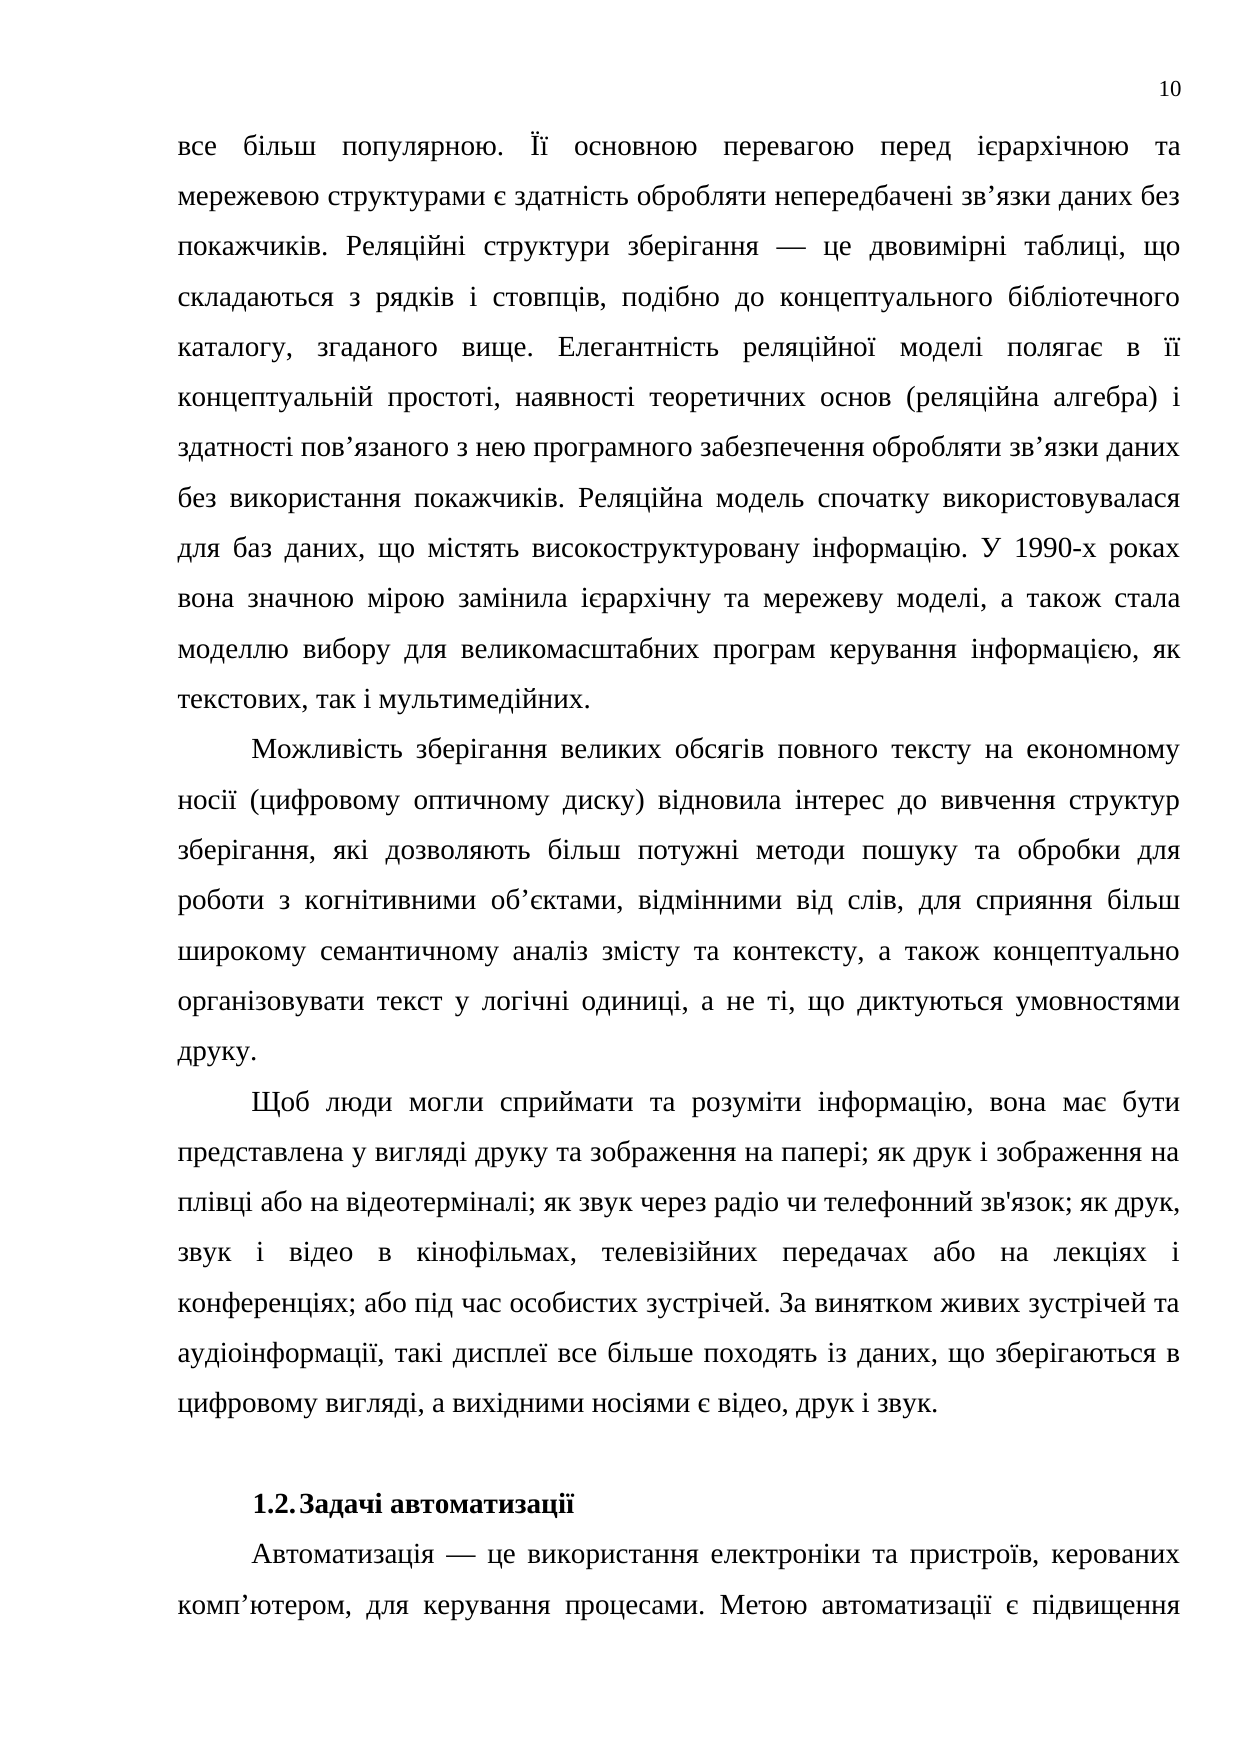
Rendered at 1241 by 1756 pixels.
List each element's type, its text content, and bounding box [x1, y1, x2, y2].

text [177, 1536, 1181, 1620]
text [177, 128, 1181, 715]
list Задачі автоматизації [252, 1486, 1181, 1520]
text Щоб люди могли сприймати та розуміти інформацію, вона має бути представлена у вигляді друку та зображення на папері; як друк і зображення на плівці або на відеотерміналі; як звук через радіо чи телефонний зв'язок; як друк, звук і відео в кінофільмах, телевізійних передачах або на лекціях і конференціях; або під час особистих зустрічей. За винятком живих зустрічей та аудіоінформації, такі дисплеї все більше походять із даних, що зберігаються в цифровому вигляді, а вихідними носіями є відео, друк і звук. [177, 1084, 1181, 1419]
text Можливість зберігання великих обсягів повного тексту на економному носії (цифровому оптичному диску) відновила інтерес до вивчення структур зберігання, які дозволяють більш потужні методи пошуку та обробки для роботи з когнітивними об’єктами, відмінними від слів, для сприяння більш широкому семантичному аналіз змісту та контексту, а також концептуально організовувати текст у логічні одиниці, а не ті, що диктуються умовностями друку. [177, 731, 1181, 1067]
